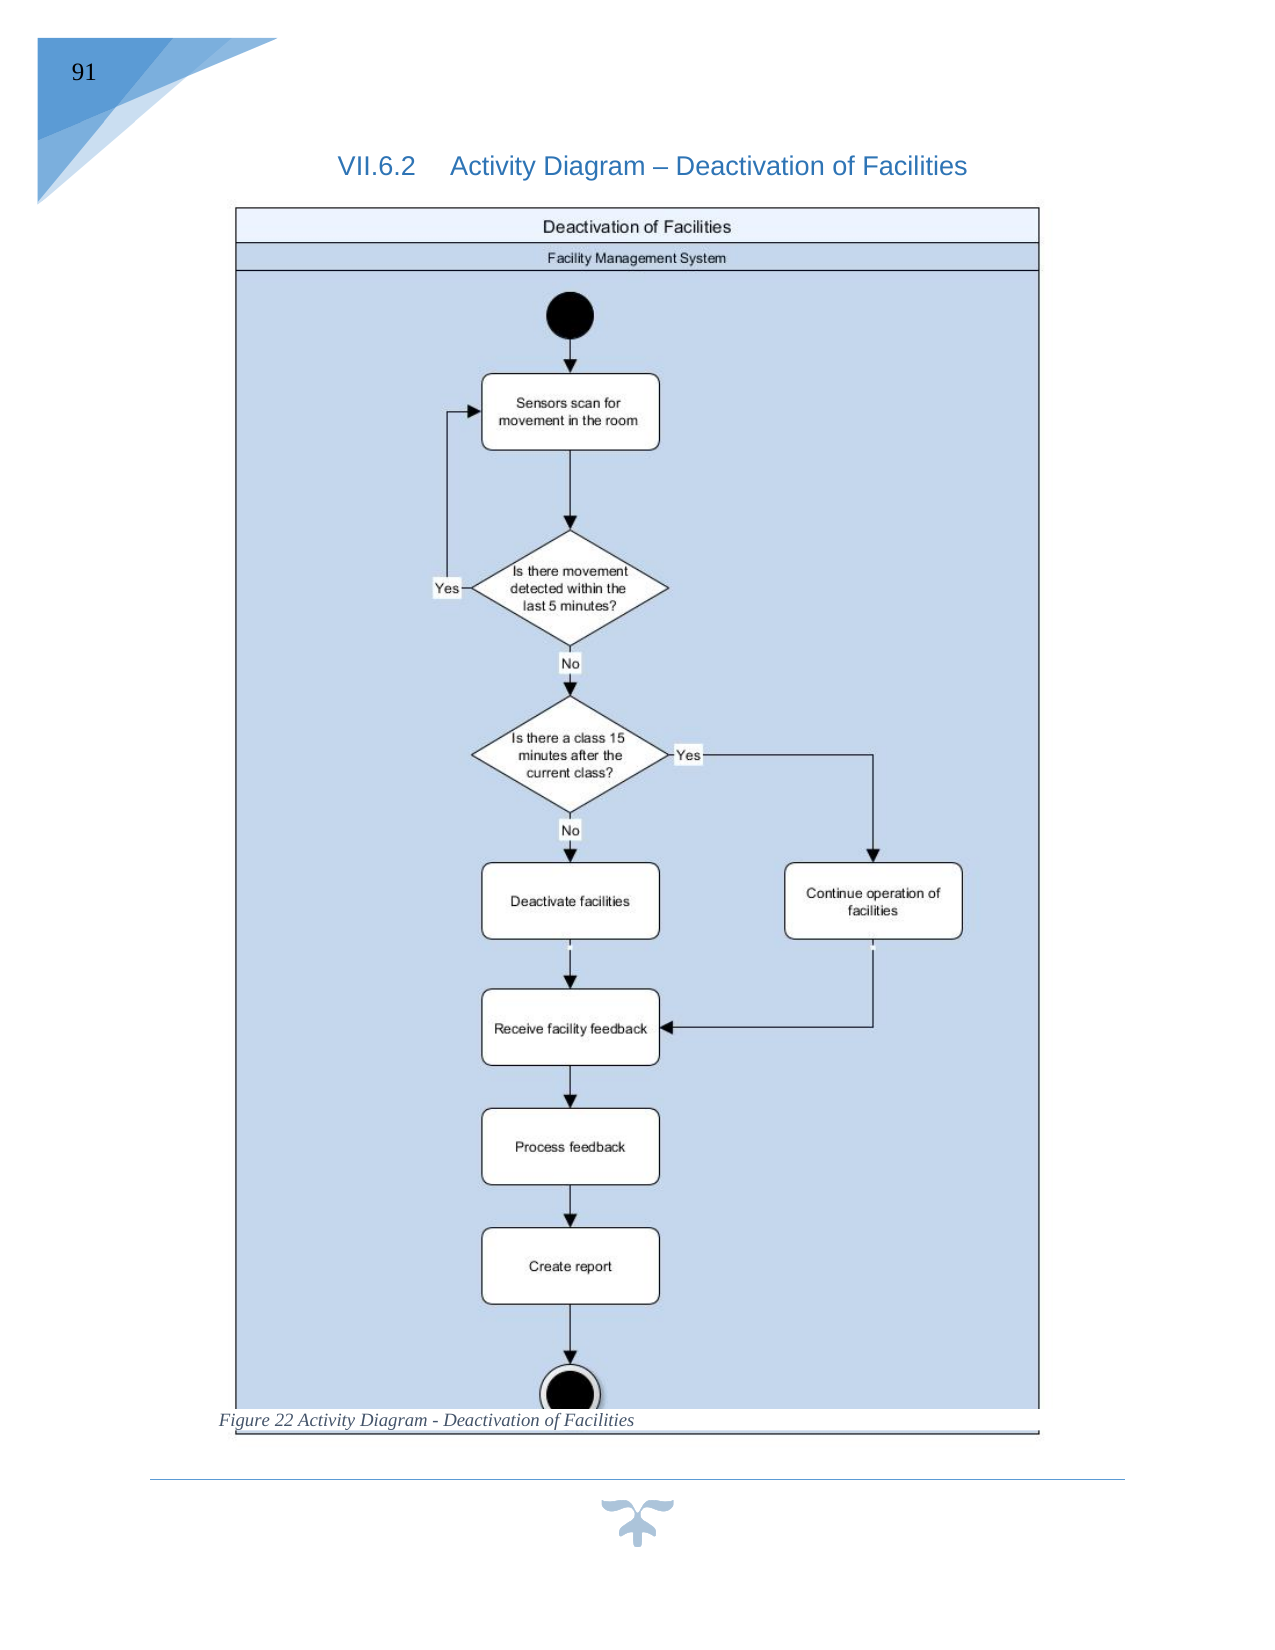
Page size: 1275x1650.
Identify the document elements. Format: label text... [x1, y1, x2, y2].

picture [218, 1431, 1053, 1447]
subtitle Activity Diagram – Deactivation of Facilities [337, 150, 1125, 181]
picture [37, 37, 1053, 1409]
